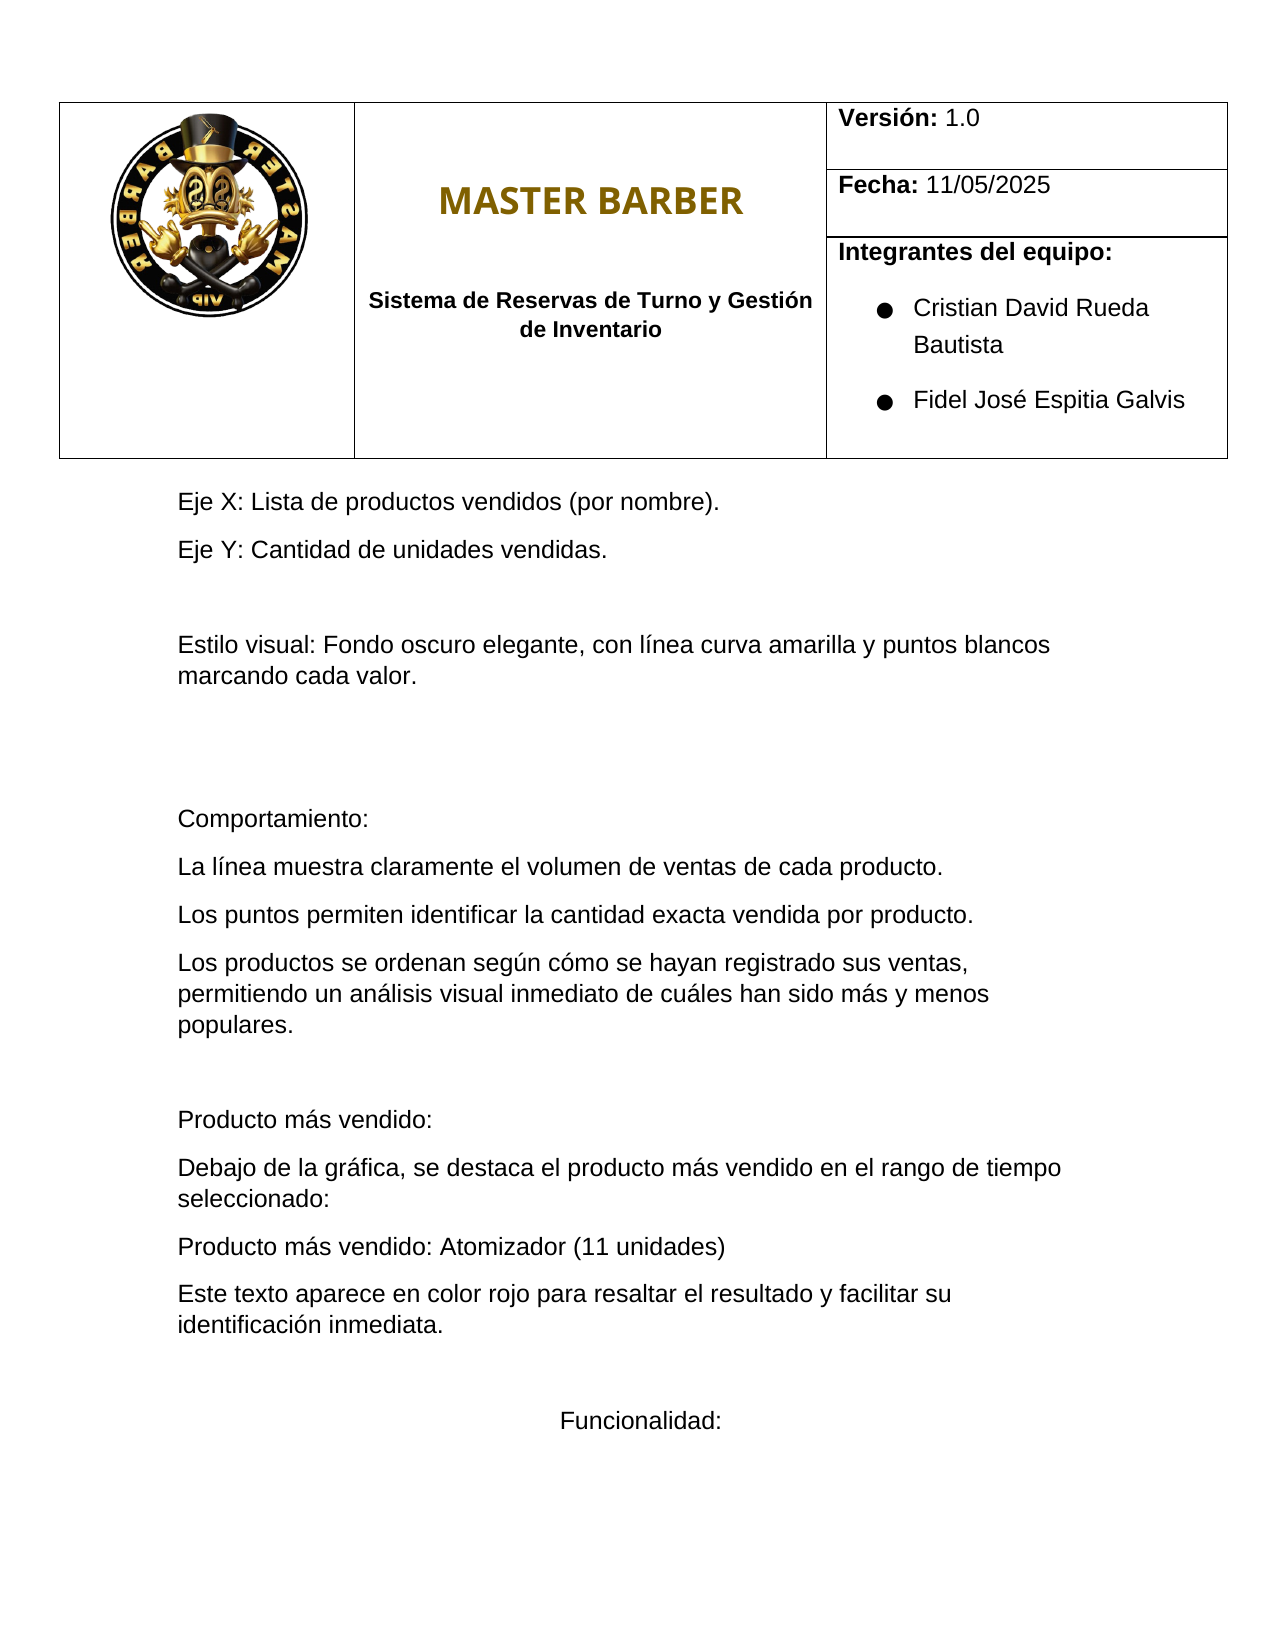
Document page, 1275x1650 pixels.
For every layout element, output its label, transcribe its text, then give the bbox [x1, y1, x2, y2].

text Debajo de la gráfica, se destaca el producto más vendido en el rango de tiempo seleccionado: [177, 1153, 1098, 1212]
text Producto más vendido: Atomizador (11 unidades) [177, 1231, 1098, 1260]
picture [100, 102, 313, 321]
text Producto más vendido: [177, 1105, 1098, 1134]
text Comportamiento: [177, 804, 1098, 833]
text Los productos se ordenan según cómo se hayan registrado sus ventas, permitiendo un análisis visual inmediato de cuáles han sido más y menos populares. [177, 947, 1098, 1038]
text Eje X: Lista de productos vendidos (por nombre). [177, 487, 1098, 516]
text Los puntos permiten identificar la cantidad exacta vendida por producto. [177, 900, 1098, 928]
text La línea muestra claramente el volumen de ventas de cada producto. [177, 852, 1098, 881]
text Eje Y: Cantidad de unidades vendidas. [177, 535, 1098, 563]
text Este texto aparece en color rojo para resaltar el resultado y facilitar su identificación inmediata. [177, 1279, 1098, 1339]
text Estilo visual: Fondo oscuro elegante, con línea curva amarilla y puntos blancos marcando cada valor. [177, 630, 1098, 690]
text Funcionalidad: [177, 1406, 1098, 1434]
